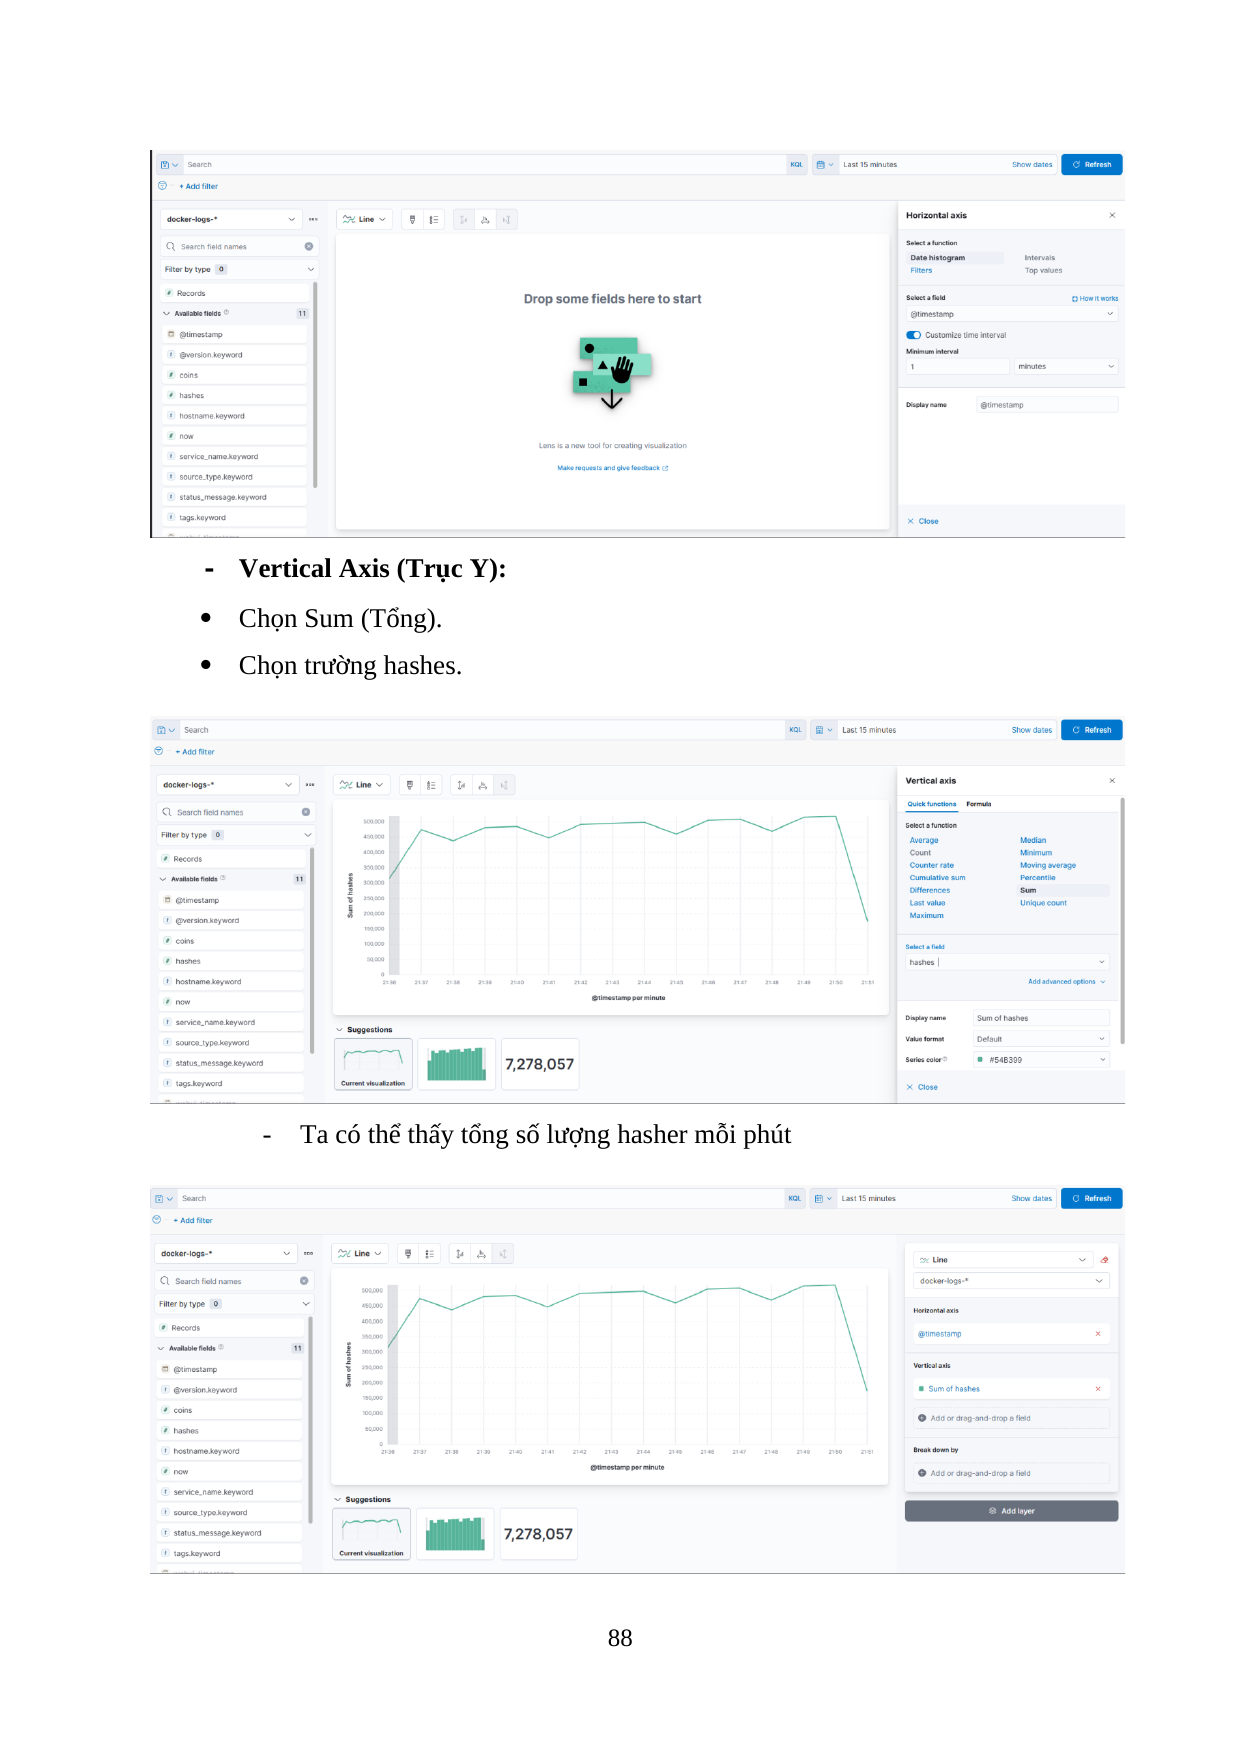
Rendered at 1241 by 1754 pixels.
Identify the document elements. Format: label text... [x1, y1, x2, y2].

picture [150, 150, 1125, 538]
list Ta có thể thấy tổng số lượng hasher mỗi phút [262, 1118, 1090, 1149]
picture [150, 1185, 1125, 1574]
list Chọn trường hashes. [201, 649, 1090, 680]
list Chọn Sum (Tổng). [201, 602, 1090, 633]
list Vertical Axis (Trục Y): [201, 552, 1090, 585]
picture [150, 716, 1125, 1104]
